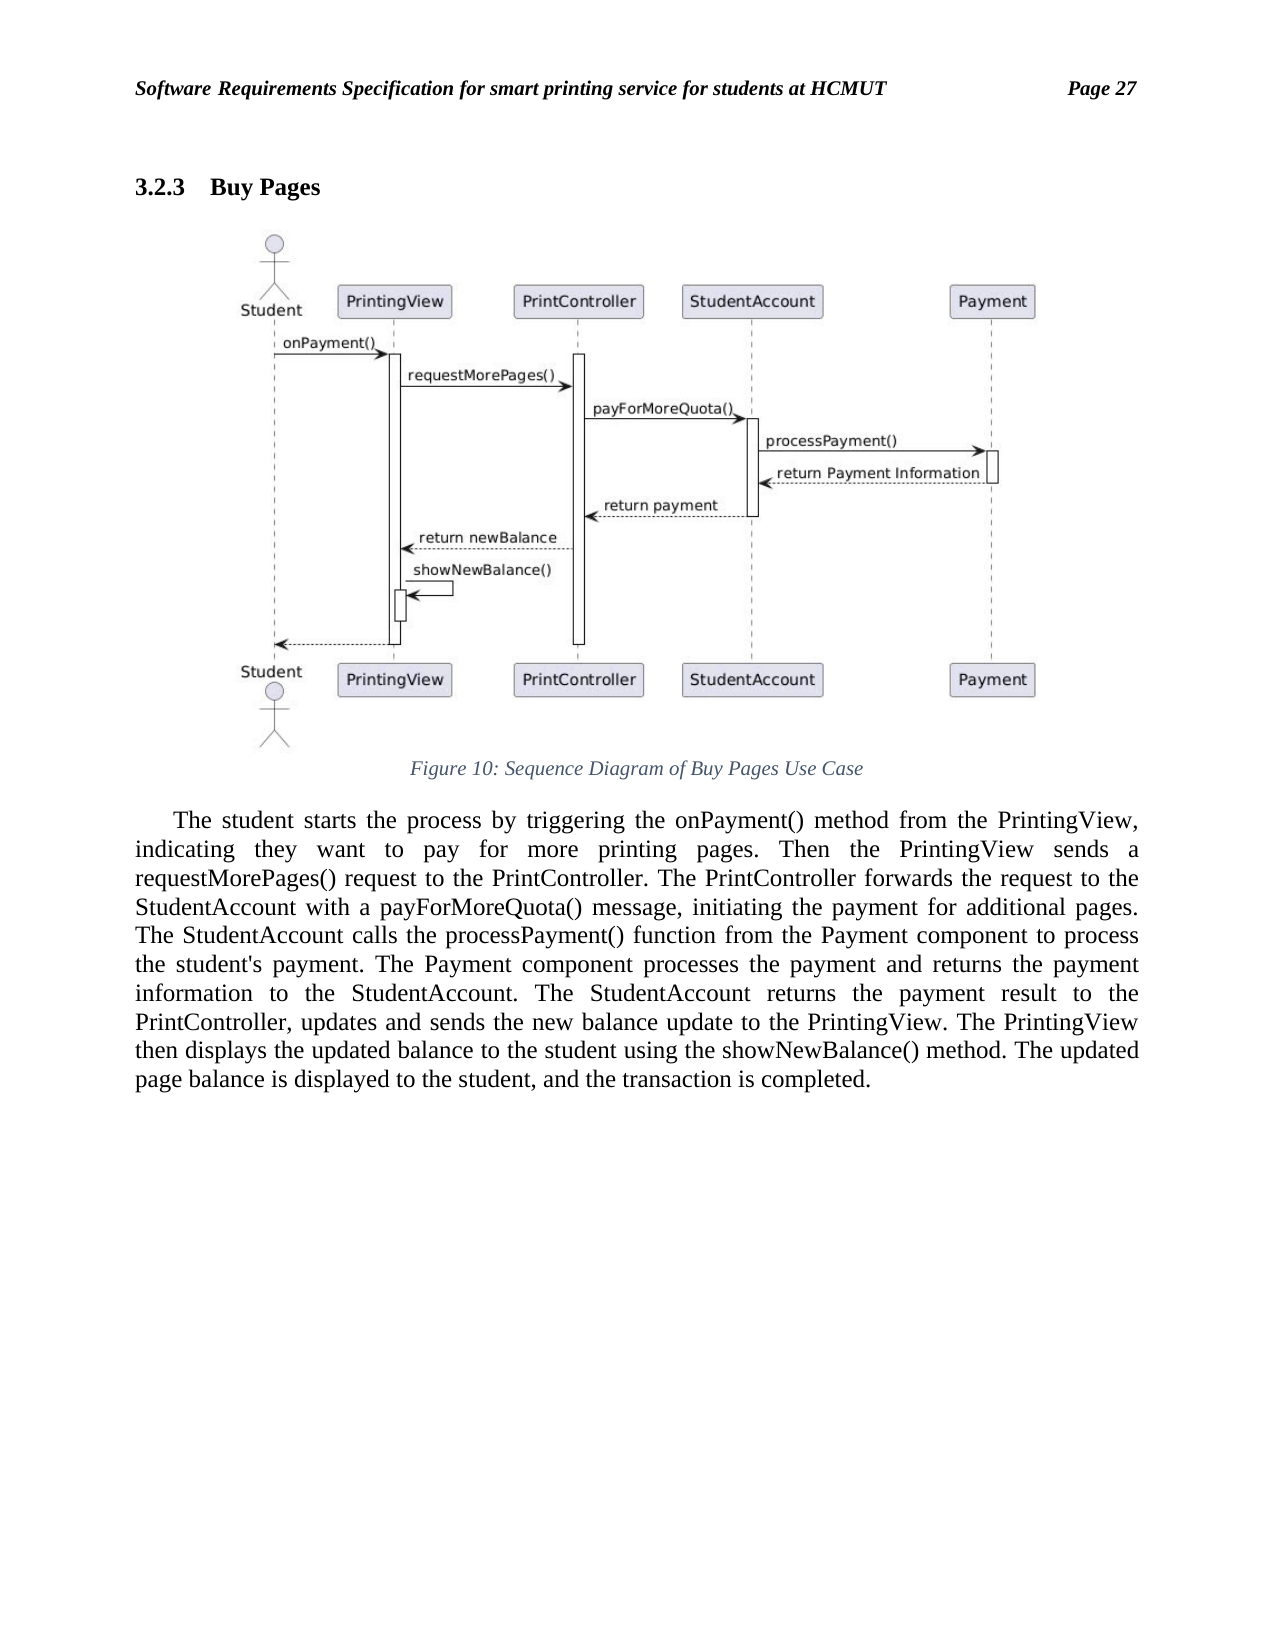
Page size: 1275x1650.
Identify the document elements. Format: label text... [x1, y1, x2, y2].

text Figure 10: Sequence Diagram of Buy Pages Use Case [135, 756, 1140, 780]
picture [235, 229, 1040, 753]
subtitle Buy Pages [135, 175, 1140, 200]
text The student starts the process by triggering the onPayment() method from the PrintingView, indicating they want to pay for more printing pages. Then the PrintingView sends a requestMorePages() request to the PrintController. The PrintController forwards the request to the StudentAccount with a payForMoreQuota() message, initiating the payment for additional pages. The StudentAccount calls the processPayment() function from the Payment component to process the student's payment. The Payment component processes the payment and returns the payment information to the StudentAccount. The StudentAccount returns the payment result to the PrintController, updates and sends the new balance update to the PrintingView. The PrintingView then displays the updated balance to the student using the showNewBalance() method. The updated page balance is displayed to the student, and the transaction is completed. [135, 805, 1140, 1093]
